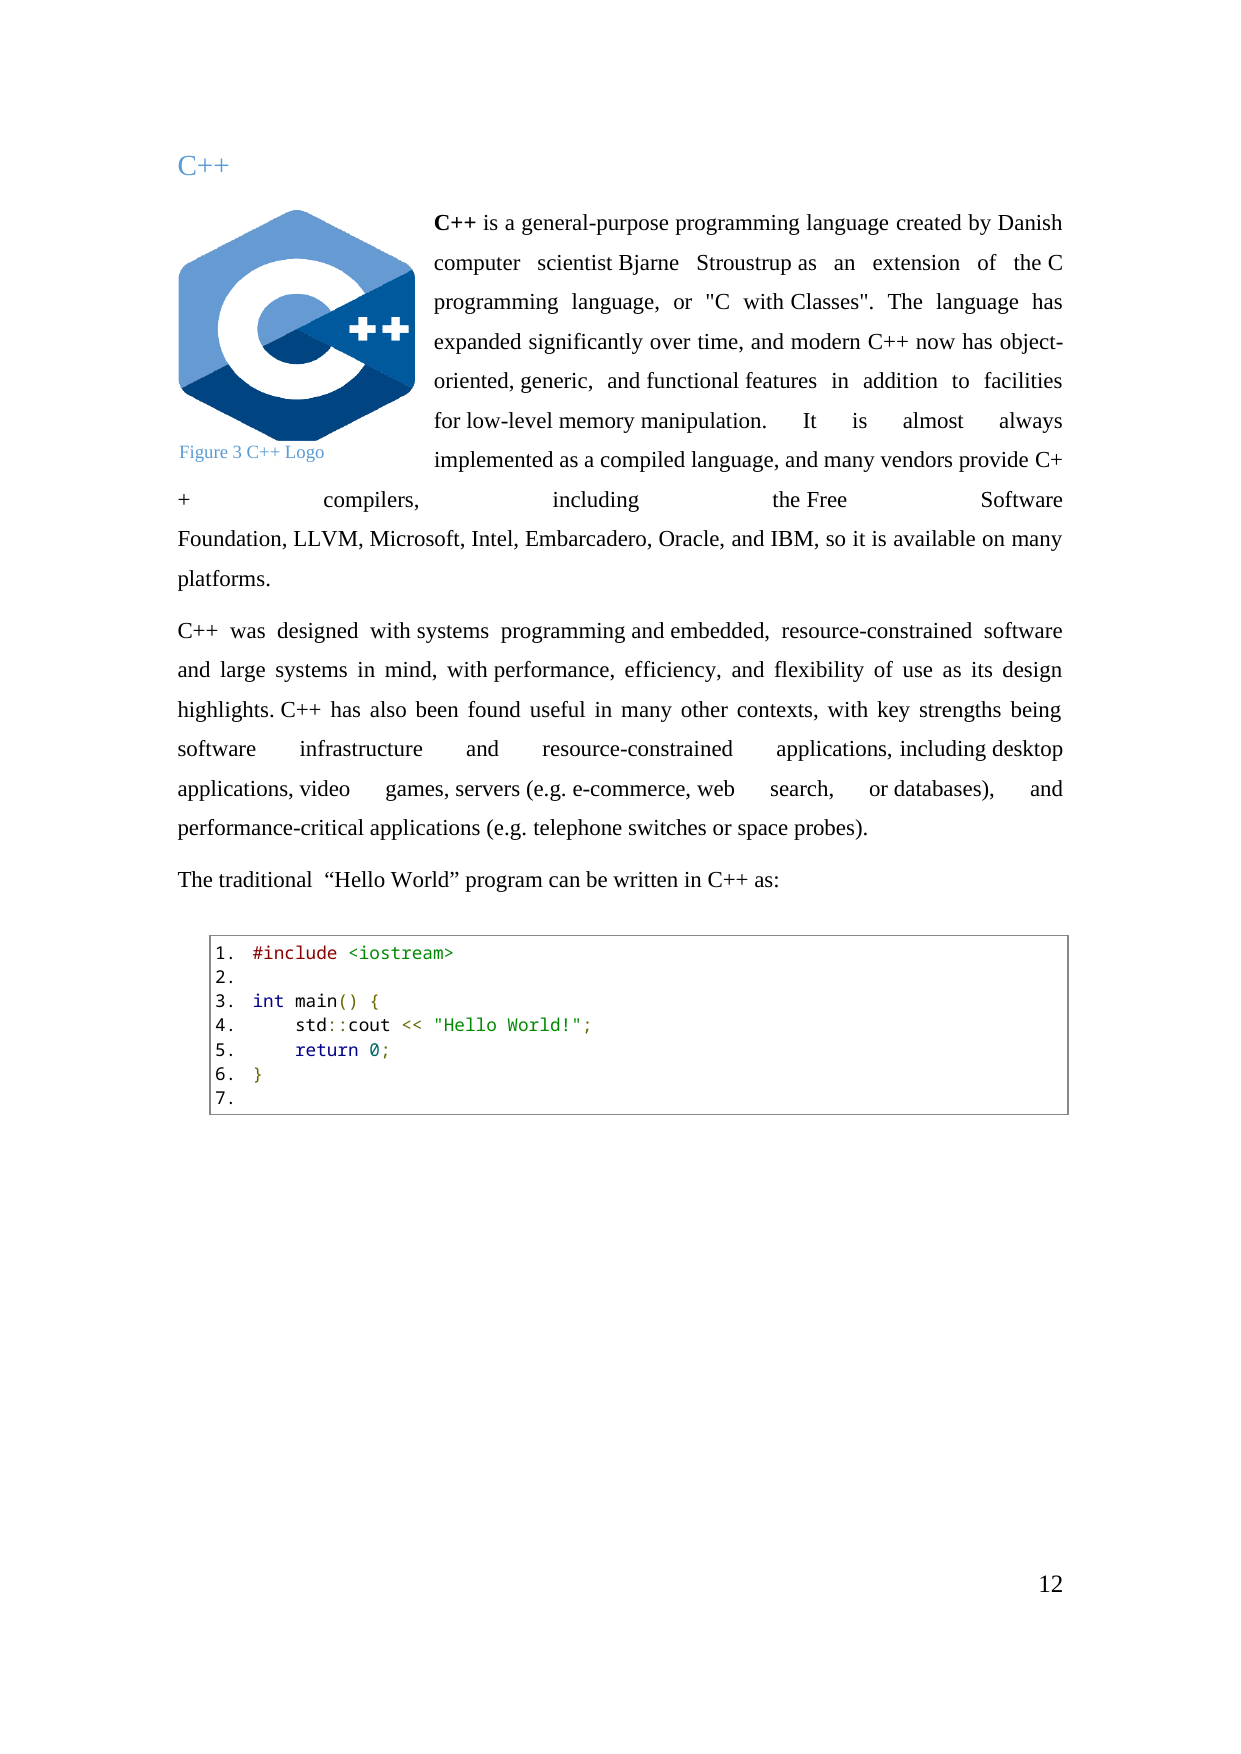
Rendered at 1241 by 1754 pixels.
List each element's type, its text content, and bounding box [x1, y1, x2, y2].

list return 0; [211, 1031, 1067, 1056]
text The traditional “Hello World” program can be written in C++ as: [177, 866, 1063, 892]
list std::cout << "Hello World!"; [211, 1007, 1067, 1031]
text C++ was designed with systems programming and embedded, resource-constrained software and large systems in mind, with performance, efficiency, and flexibility of use as its design highlights. C++ has also been found useful in many other contexts, with key strengths being software infrastructure and resource-constrained applications, including desktop applications, video games, servers (e.g. e-commerce, web search, or databases), and performance-critical applications (e.g. telephone switches or space probes). [177, 617, 1063, 840]
list int main() { [211, 983, 1067, 1007]
list } [211, 1056, 1067, 1085]
text C++ is a general-purpose programming language created by Danish computer scientist Bjarne Stroustrup as an extension of the C programming language, or "C with Classes". The language has expanded significantly over time, and modern C++ now has object-oriented, generic, and functional features in addition to facilities for low-level memory manipulation. It is almost always implemented as a compiled language, and many vendors provide C++ compilers, including the Free Software Foundation, LLVM, Microsoft, Intel, Embarcadero, Oracle, and IBM, so it is available on many platforms. [177, 209, 1063, 591]
list #include <iostream> [211, 936, 1067, 964]
subtitle C++ [177, 148, 1063, 181]
picture [178, 210, 415, 440]
